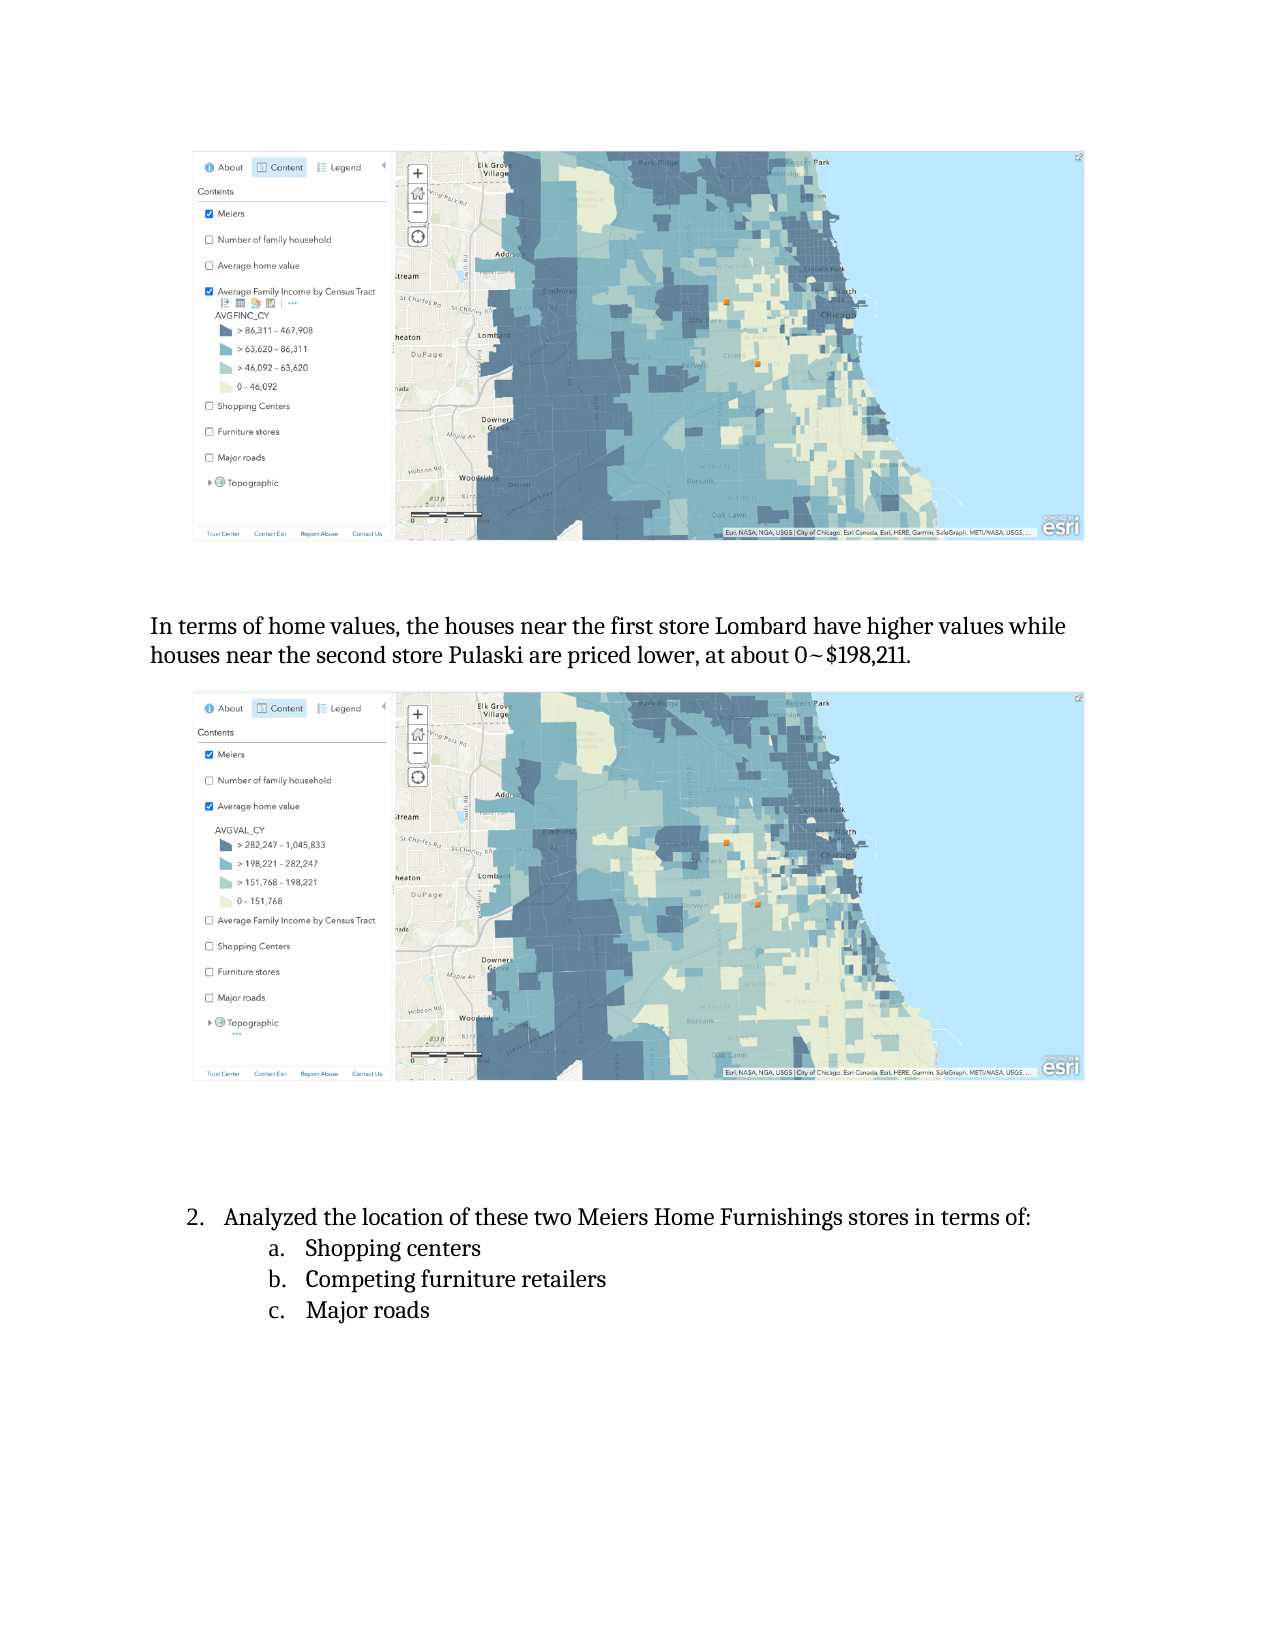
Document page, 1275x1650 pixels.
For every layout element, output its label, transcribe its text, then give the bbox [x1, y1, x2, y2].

list Shopping centers [268, 1233, 1125, 1262]
picture [189, 690, 1086, 1082]
picture [189, 150, 1086, 542]
list Competing furniture retailers [268, 1264, 1125, 1294]
list Major roads [268, 1295, 1125, 1325]
list Analyzed the location of these two Meiers Home Furnishings stores in terms of: [186, 1202, 1125, 1231]
text In terms of home values, the houses near the first store Lombard have higher values while houses near the second store Pulaski are priced lower, at about 0~$198,211. [150, 612, 1125, 669]
